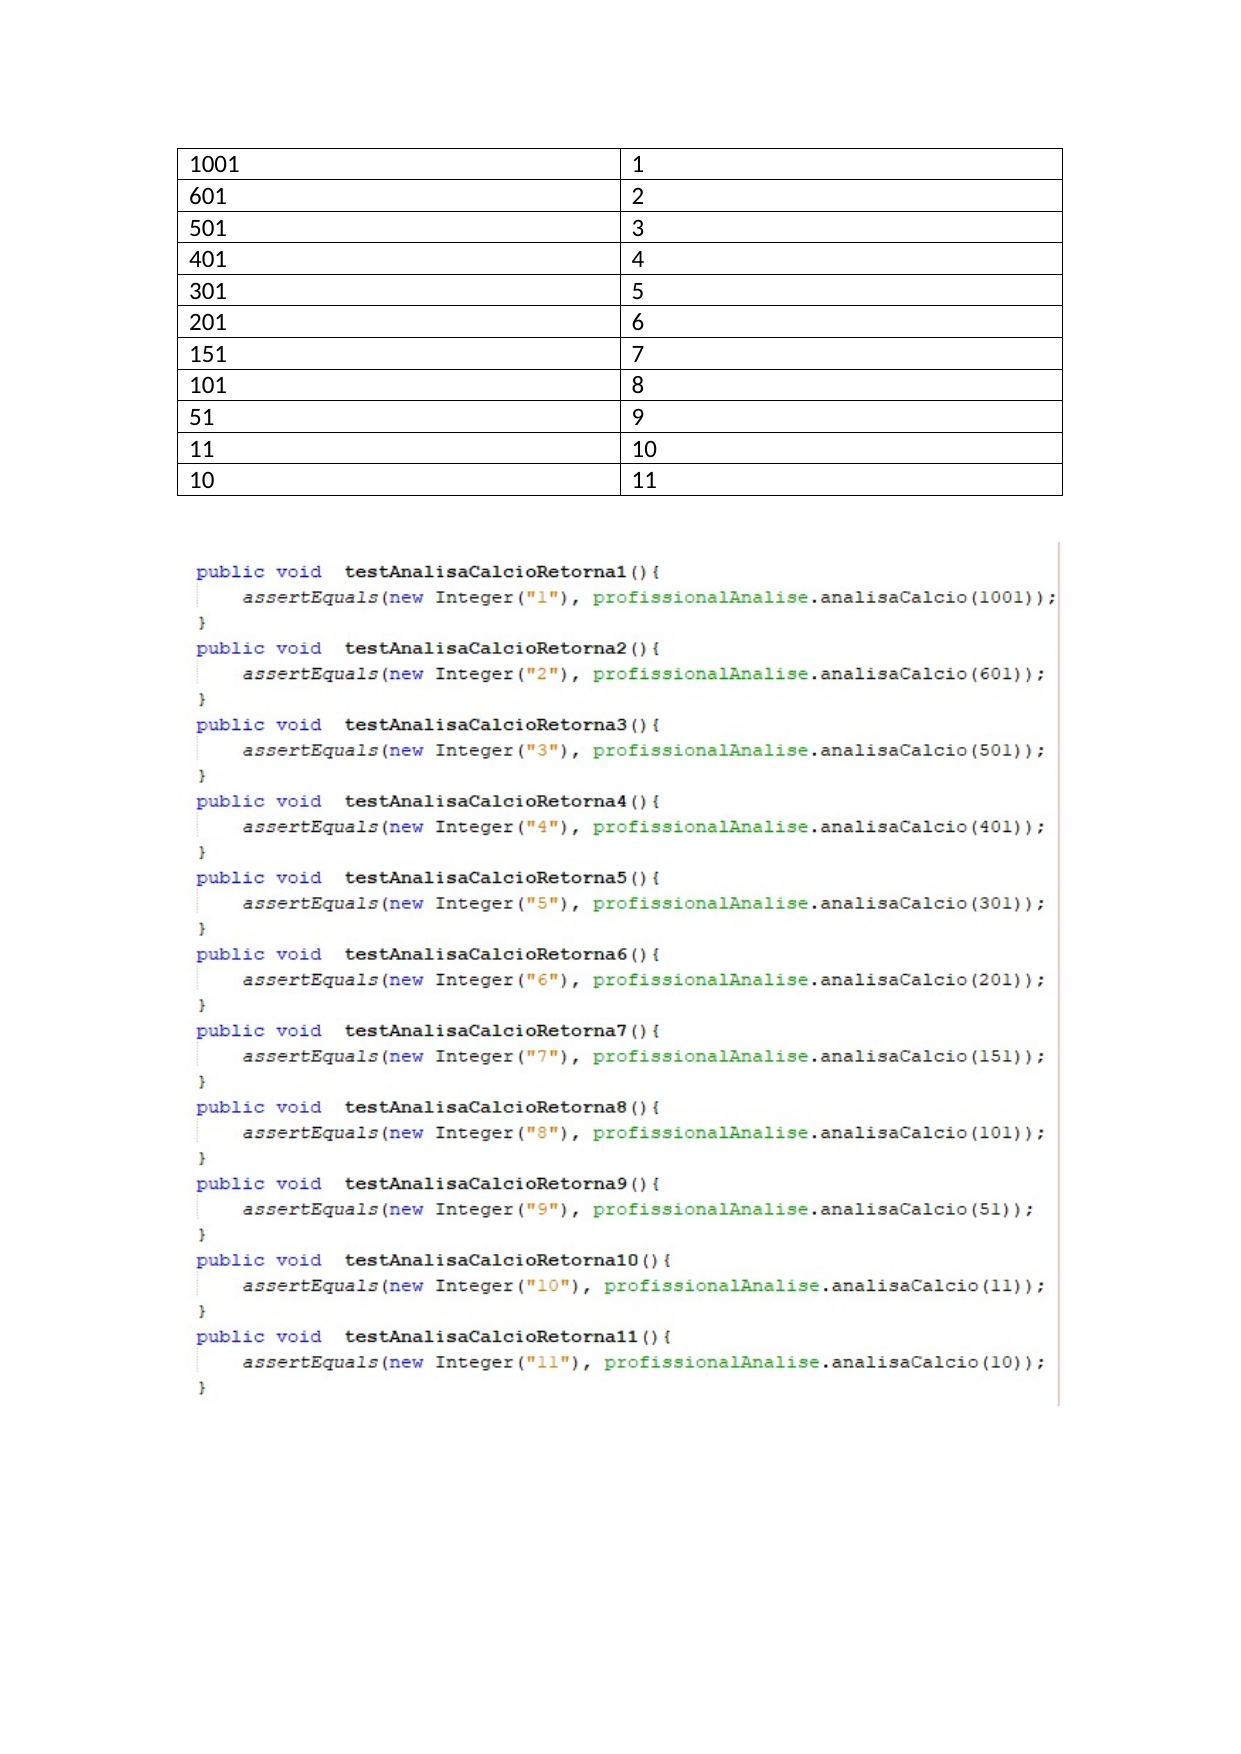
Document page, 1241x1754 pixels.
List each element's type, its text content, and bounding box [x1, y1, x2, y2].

table_cell 1 [621, 149, 1062, 179]
table_cell 9 [621, 401, 1062, 432]
table_cell 11 [621, 464, 1062, 495]
table_cell 7 [621, 338, 1062, 368]
table_cell 1001 [178, 149, 620, 179]
table_cell 201 [178, 306, 620, 337]
table_cell 10 [178, 464, 620, 495]
table_cell 11 [178, 433, 620, 463]
table_cell 51 [178, 401, 620, 432]
table_cell 8 [621, 370, 1062, 400]
table_cell 151 [178, 338, 620, 368]
table_cell 401 [178, 243, 620, 274]
table_cell 601 [178, 180, 620, 211]
table_cell 2 [621, 180, 1062, 211]
table_cell 3 [621, 212, 1062, 242]
table_cell 5 [621, 275, 1062, 305]
table_cell 10 [621, 433, 1062, 463]
table_cell 6 [621, 306, 1062, 337]
table_cell 101 [178, 370, 620, 400]
table_cell 301 [178, 275, 620, 305]
picture [177, 542, 1063, 1406]
table_cell 501 [178, 212, 620, 242]
table_cell 4 [621, 243, 1062, 274]
